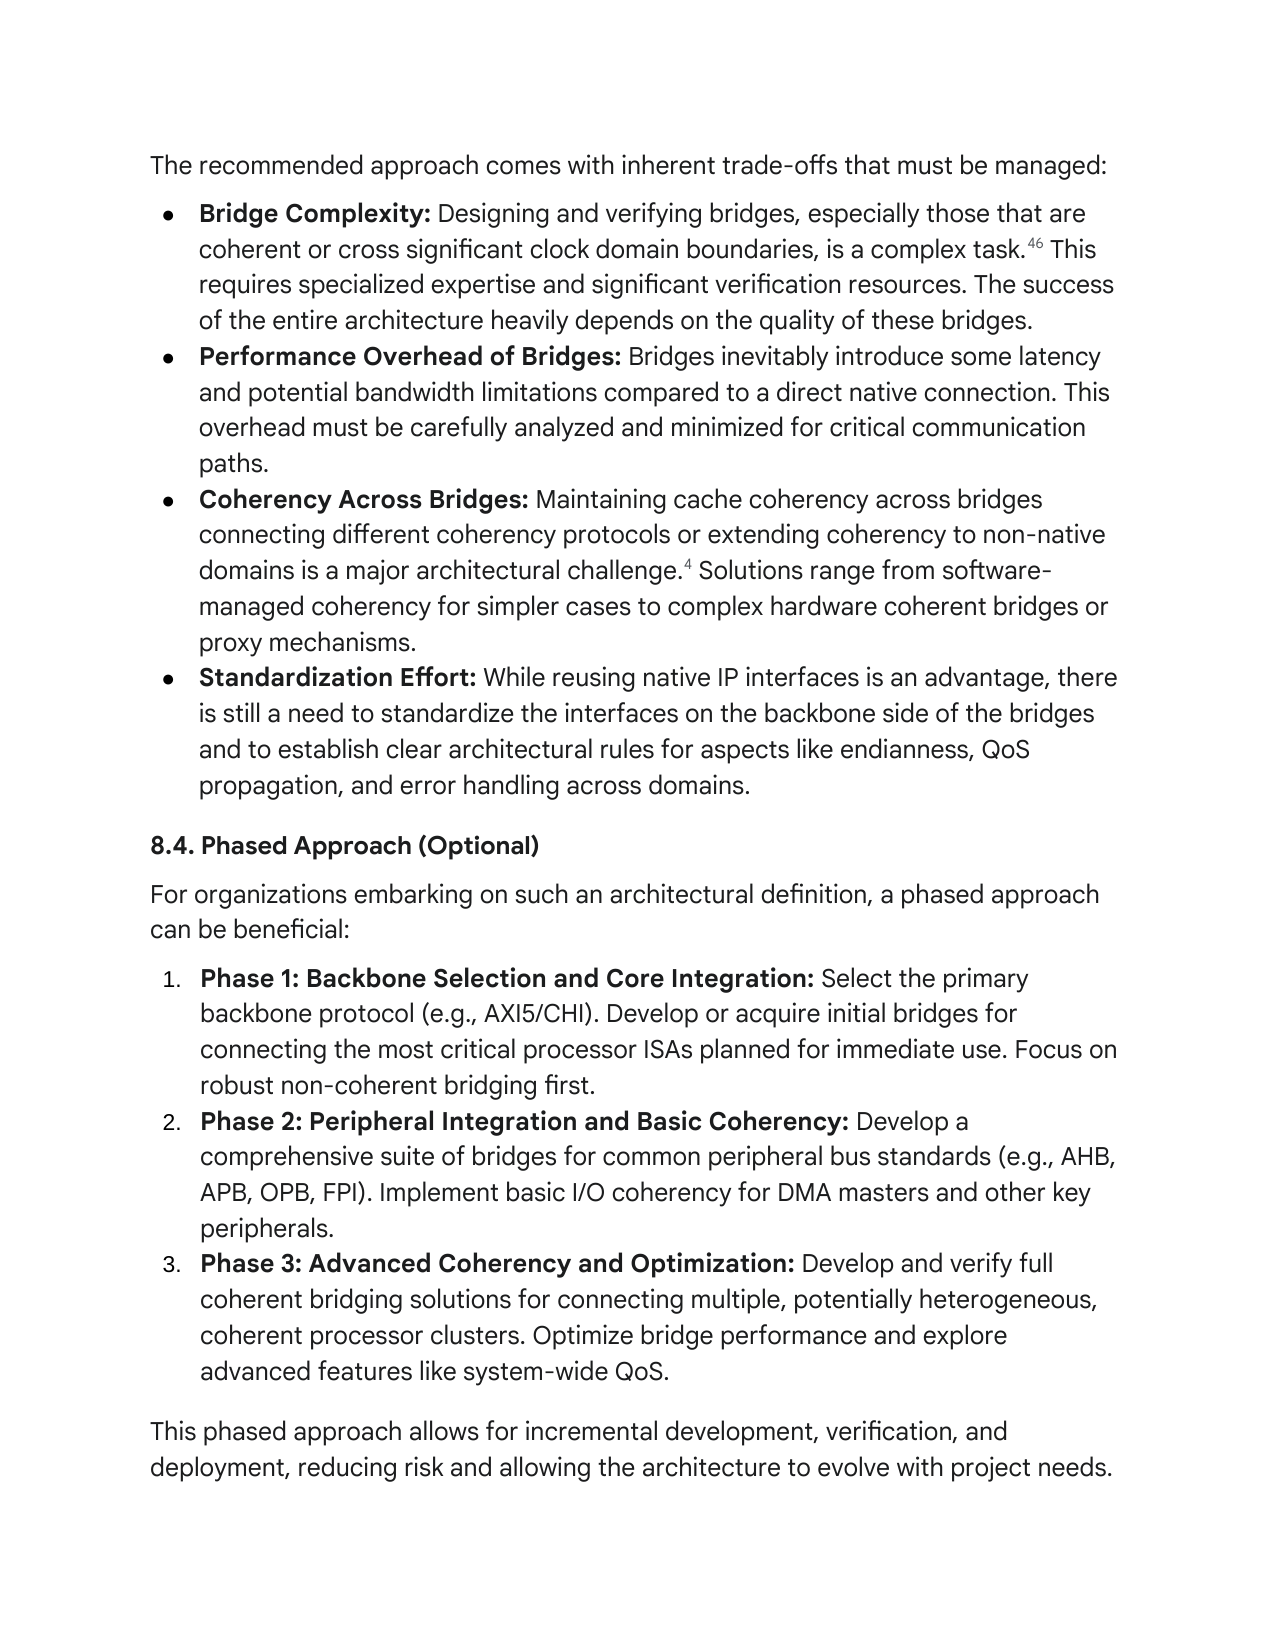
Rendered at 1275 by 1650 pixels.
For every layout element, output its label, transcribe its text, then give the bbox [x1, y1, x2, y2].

list Bridge Complexity: Designing and verifying bridges, especially those that are coherent or cross significant clock domain boundaries, is a complex task.46 This requires specialized expertise and significant verification resources. The success of the entire architecture heavily depends on the quality of these bridges. [161, 198, 1125, 337]
list Standardization Effort: While reusing native IP interfaces is an advantage, there is still a need to standardize the interfaces on the backbone side of the bridges and to establish clear architectural rules for aspects like endianness, QoS propagation, and error handling across domains. [161, 663, 1125, 801]
text This phased approach allows for incremental development, verification, and deployment, reducing risk and allowing the architecture to evolve with project needs. [150, 1417, 1125, 1484]
list Coherency Across Bridges: Maintaining cache coherency across bridges connecting different coherency protocols or extending coherency to non-native domains is a major architectural challenge.4 Solutions range from software-managed coherency for simpler cases to complex hardware coherent bridges or proxy mechanisms. [161, 484, 1125, 658]
list Phase 2: Peripheral Integration and Basic Coherency: Develop a comprehensive suite of bridges for common peripheral bus standards (e.g., AHB, APB, OPB, FPI). Implement basic I/O coherency for DMA masters and other key peripherals. [162, 1106, 1125, 1244]
list Performance Overhead of Bridges: Bridges inevitably introduce some latency and potential bandwidth limitations compared to a direct native connection. This overhead must be carefully analyzed and minimized for critical communication paths. [161, 341, 1125, 480]
list Phase 1: Backbone Selection and Core Integration: Select the primary backbone protocol (e.g., AXI5/CHI). Develop or acquire initial bridges for connecting the most critical processor ISAs planned for immediate use. Focus on robust non-coherent bridging first. [162, 963, 1125, 1101]
list Phase 3: Advanced Coherency and Optimization: Develop and verify full coherent bridging solutions for connecting multiple, potentially heterogeneous, coherent processor clusters. Optimize bridge performance and explore advanced features like system-wide QoS. [162, 1249, 1125, 1387]
subtitle 8.4. Phased Approach (Optional) [150, 831, 1125, 862]
text The recommended approach comes with inherent trade-offs that must be managed: [150, 150, 1125, 181]
text For organizations embarking on such an architectural definition, a phased approach can be beneficial: [150, 879, 1125, 946]
